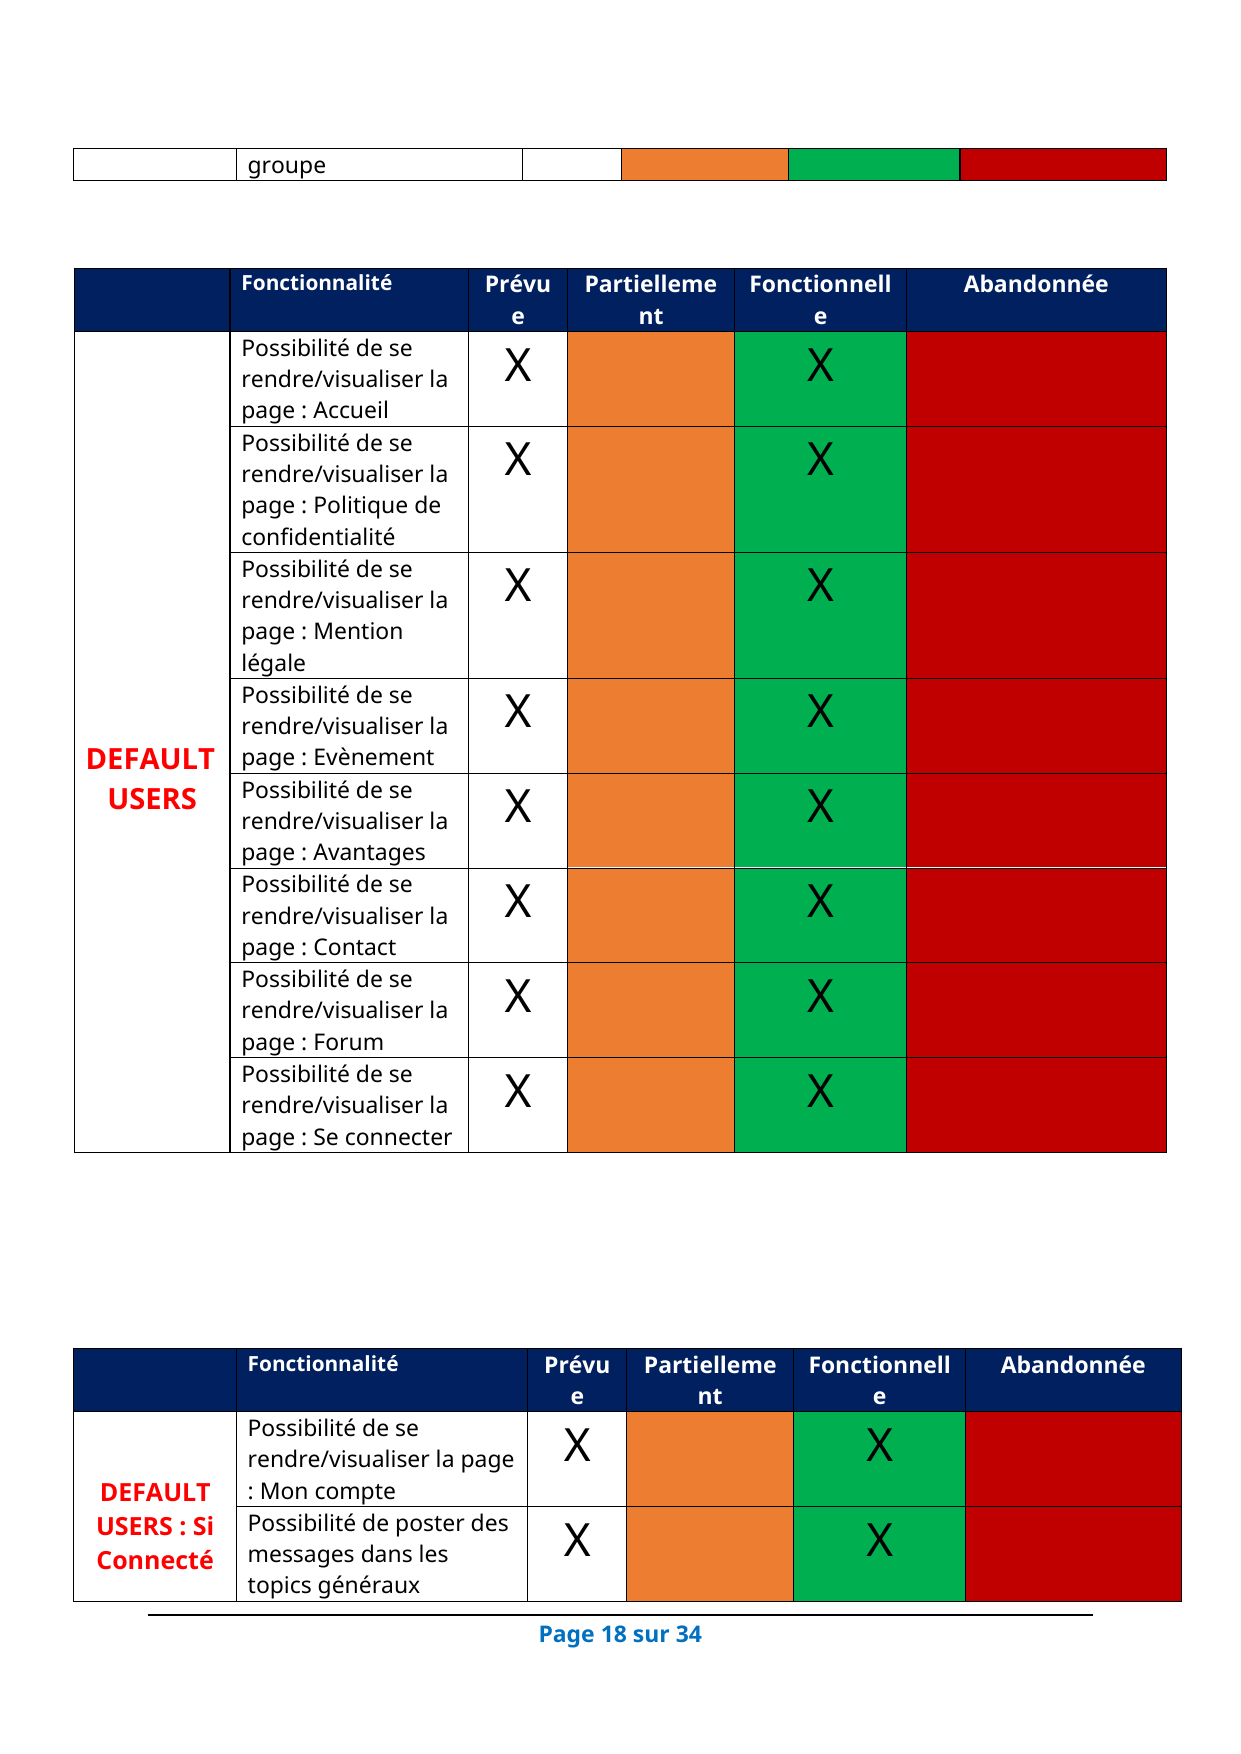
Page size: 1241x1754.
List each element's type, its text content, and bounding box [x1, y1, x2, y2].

table_cell X [469, 553, 567, 678]
table_cell [568, 963, 734, 1057]
table_cell X [794, 1507, 965, 1601]
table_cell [237, 149, 522, 180]
table_cell X [735, 427, 906, 552]
table_cell DEFAULT USERS [75, 332, 229, 1152]
table_cell [568, 332, 734, 426]
table_cell [907, 553, 1166, 678]
table_cell X [469, 774, 567, 867]
table_cell [789, 149, 959, 180]
table_cell X [469, 1058, 567, 1152]
table_cell Possibilité de se rendre/visualiser la page : Forum [231, 963, 468, 1057]
table_cell X [794, 1412, 965, 1506]
table_cell X [735, 774, 906, 867]
table_header Abandonnée [966, 1349, 1181, 1411]
table_cell [907, 774, 1166, 867]
table_cell [966, 1412, 1181, 1506]
table_header Prévue [469, 269, 567, 331]
table_cell X [735, 332, 906, 426]
table_cell X [528, 1412, 626, 1506]
table_header Partiellement [568, 269, 734, 331]
table_cell Possibilité de se rendre/visualiser la page : Mention légale [231, 553, 468, 678]
table_cell Possibilité de se rendre/visualiser la page : Politique de confidentialité [231, 427, 468, 552]
table_cell X [961, 149, 1166, 180]
table_cell Possibilité de se rendre/visualiser la page : Mon compte [237, 1412, 527, 1506]
table_cell [907, 869, 1166, 962]
table_cell Possibilité de poster des messages dans les topics généraux [237, 1507, 527, 1601]
table_cell DEFAULT USERS : Si Connecté [74, 1412, 236, 1601]
table_cell X [528, 1507, 626, 1601]
table_header Abandonnée [907, 269, 1166, 331]
table_header Prévue [528, 1349, 626, 1411]
table_cell [907, 679, 1166, 773]
table_header [75, 269, 229, 331]
table_header Fonctionnalité [231, 269, 468, 331]
table_cell [568, 553, 734, 678]
table_cell [907, 1058, 1166, 1152]
table_cell X [469, 869, 567, 962]
table_cell Possibilité de se rendre/visualiser la page : Avantages [231, 774, 468, 867]
table_cell [568, 679, 734, 773]
table_cell X [735, 963, 906, 1057]
table_header Fonctionnelle [735, 269, 906, 331]
table_cell Possibilité de se rendre/visualiser la page : Evènement [231, 679, 468, 773]
table_cell [907, 427, 1166, 552]
table_cell Possibilité de se rendre/visualiser la page : Contact [231, 869, 468, 962]
table_cell X [469, 679, 567, 773]
table_cell X [735, 679, 906, 773]
table_cell [568, 1058, 734, 1152]
table_cell [568, 774, 734, 867]
table_cell X [469, 963, 567, 1057]
table_cell [966, 1507, 1181, 1601]
table_cell Possibilité de se rendre/visualiser la page : Accueil [231, 332, 468, 426]
table_cell [622, 149, 788, 180]
table_header Partiellement [627, 1349, 793, 1411]
table_cell [907, 332, 1166, 426]
table_cell X [469, 427, 567, 552]
table_header Fonctionnelle [794, 1349, 965, 1411]
table_cell [907, 963, 1166, 1057]
table_header Fonctionnalité [237, 1349, 527, 1411]
table_header [74, 1349, 236, 1411]
table_cell X [523, 149, 621, 180]
table_cell X [735, 553, 906, 678]
table_cell X [735, 869, 906, 962]
table_cell Possibilité de se rendre/visualiser la page : Se connecter [231, 1058, 468, 1152]
table_cell [568, 869, 734, 962]
table_cell [568, 427, 734, 552]
table_cell [627, 1412, 793, 1506]
table_cell [627, 1507, 793, 1601]
table_cell X [735, 1058, 906, 1152]
table_cell X [469, 332, 567, 426]
